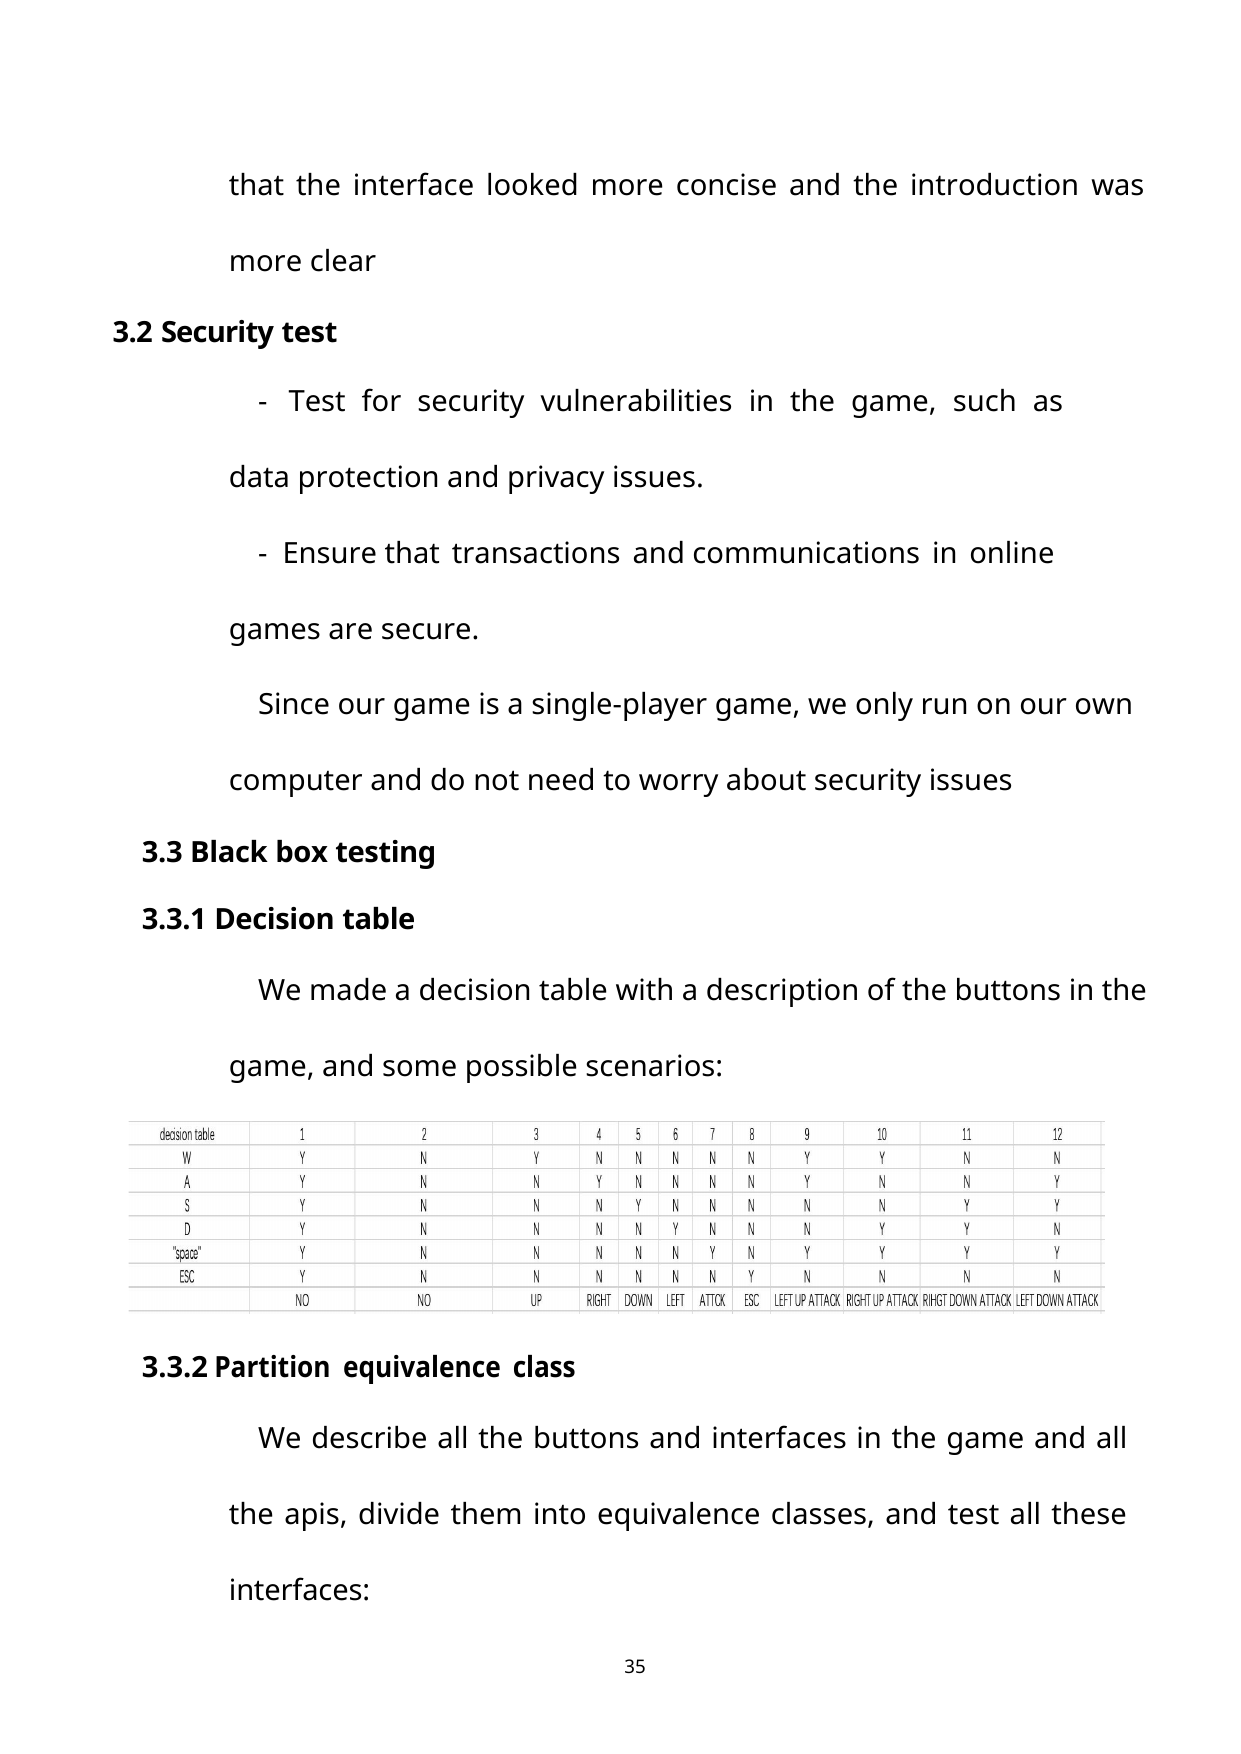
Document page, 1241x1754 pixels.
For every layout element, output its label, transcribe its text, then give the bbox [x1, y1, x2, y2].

text that the interface looked more concise and the introduction was more clear [229, 164, 1166, 280]
text We describe all the buttons and interfaces in the game and all the apis, divide them into equivalence classes, and test all these interfaces: [229, 1418, 1128, 1609]
picture [128, 1121, 1105, 1314]
subtitle Black box testing [142, 835, 1166, 869]
subtitle Decision table [142, 898, 1166, 938]
subtitle Partition equivalence class [142, 1347, 1166, 1386]
list Ensure that transactions and communications in online games are secure. [229, 532, 1128, 648]
subtitle Security test [112, 316, 1166, 349]
text We made a decision table with a description of the buttons in the game, and some possible scenarios: [229, 969, 1166, 1085]
list Test for security vulnerabilities in the game, such as data protection and privacy issues. [229, 381, 1128, 496]
text Since our game is a single-player game, we only run on our own computer and do not need to worry about security issues [229, 684, 1166, 799]
